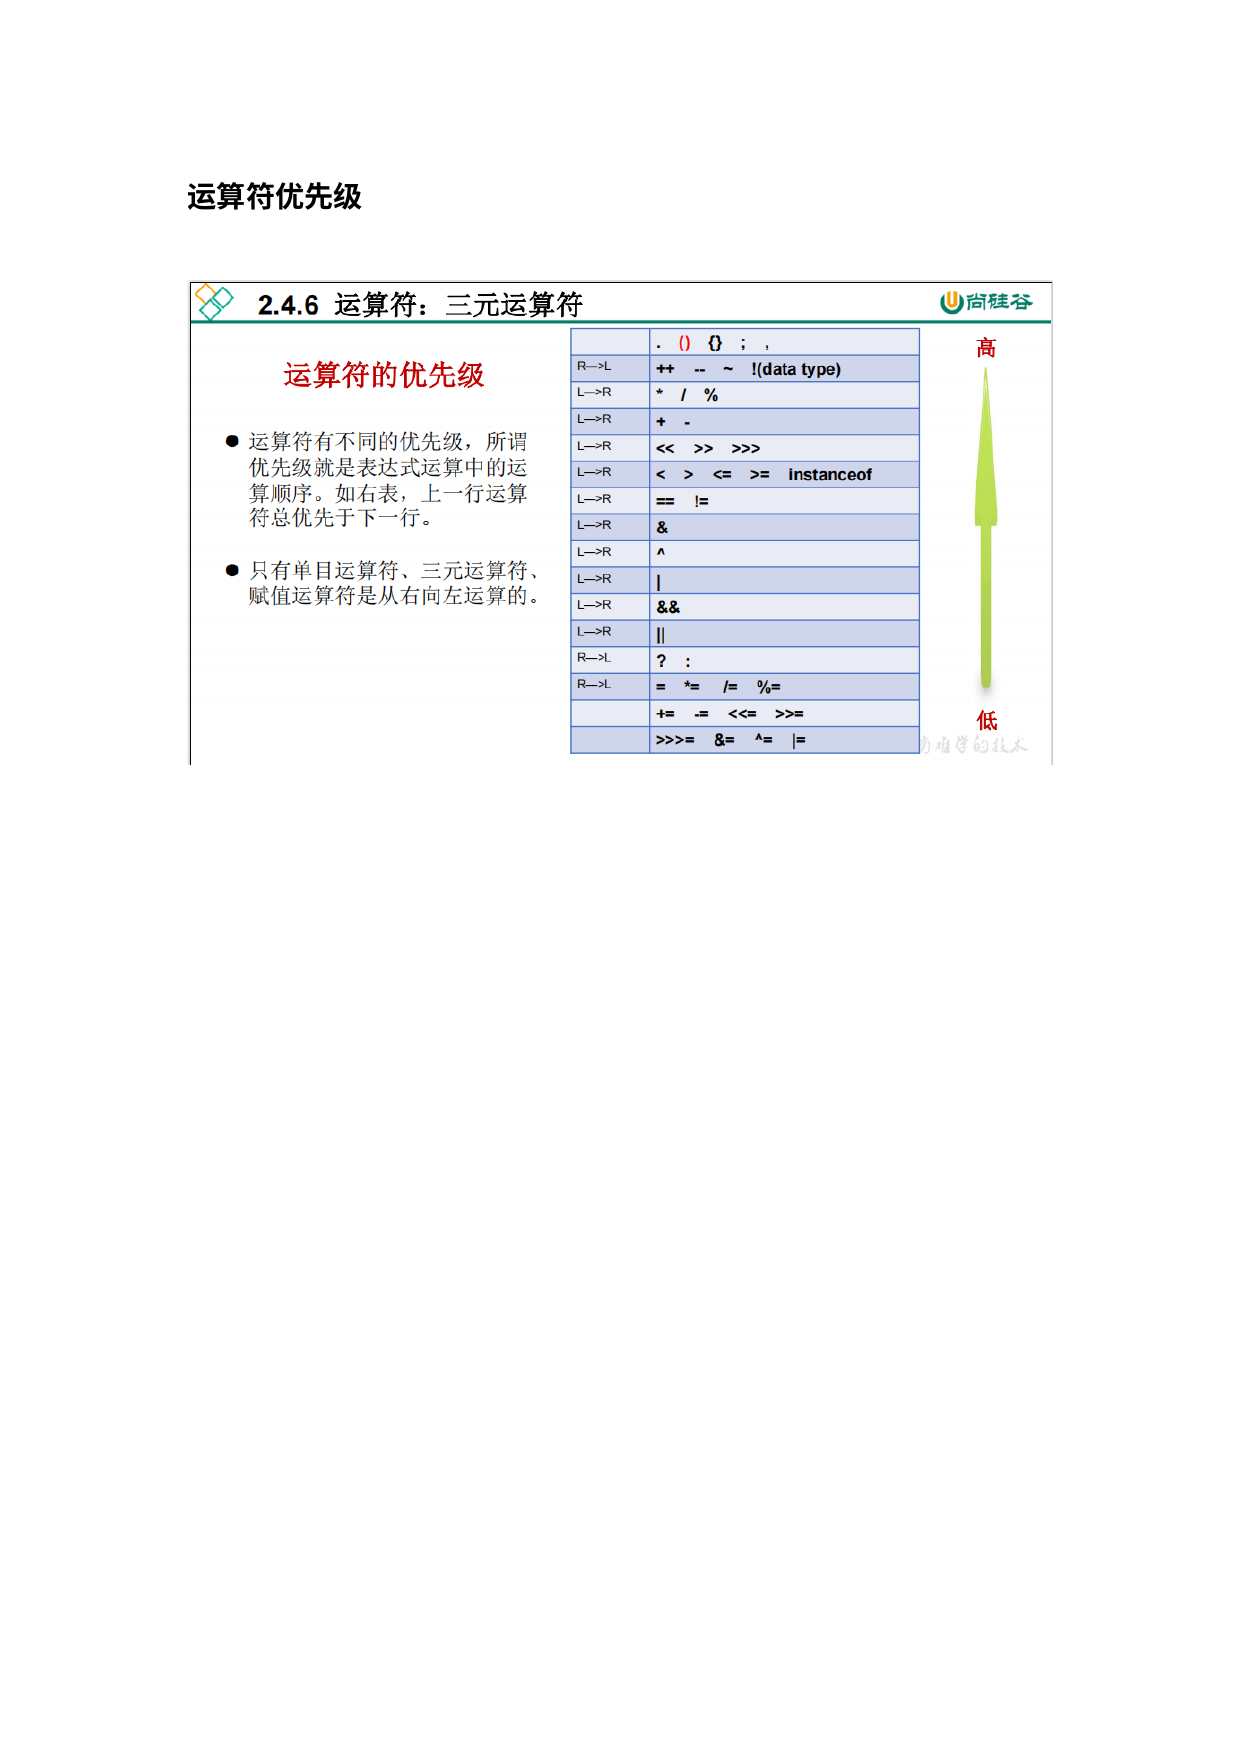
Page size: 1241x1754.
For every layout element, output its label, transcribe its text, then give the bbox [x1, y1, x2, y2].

subtitle 运算符优先级 [187, 162, 1053, 227]
picture [187, 280, 1053, 765]
